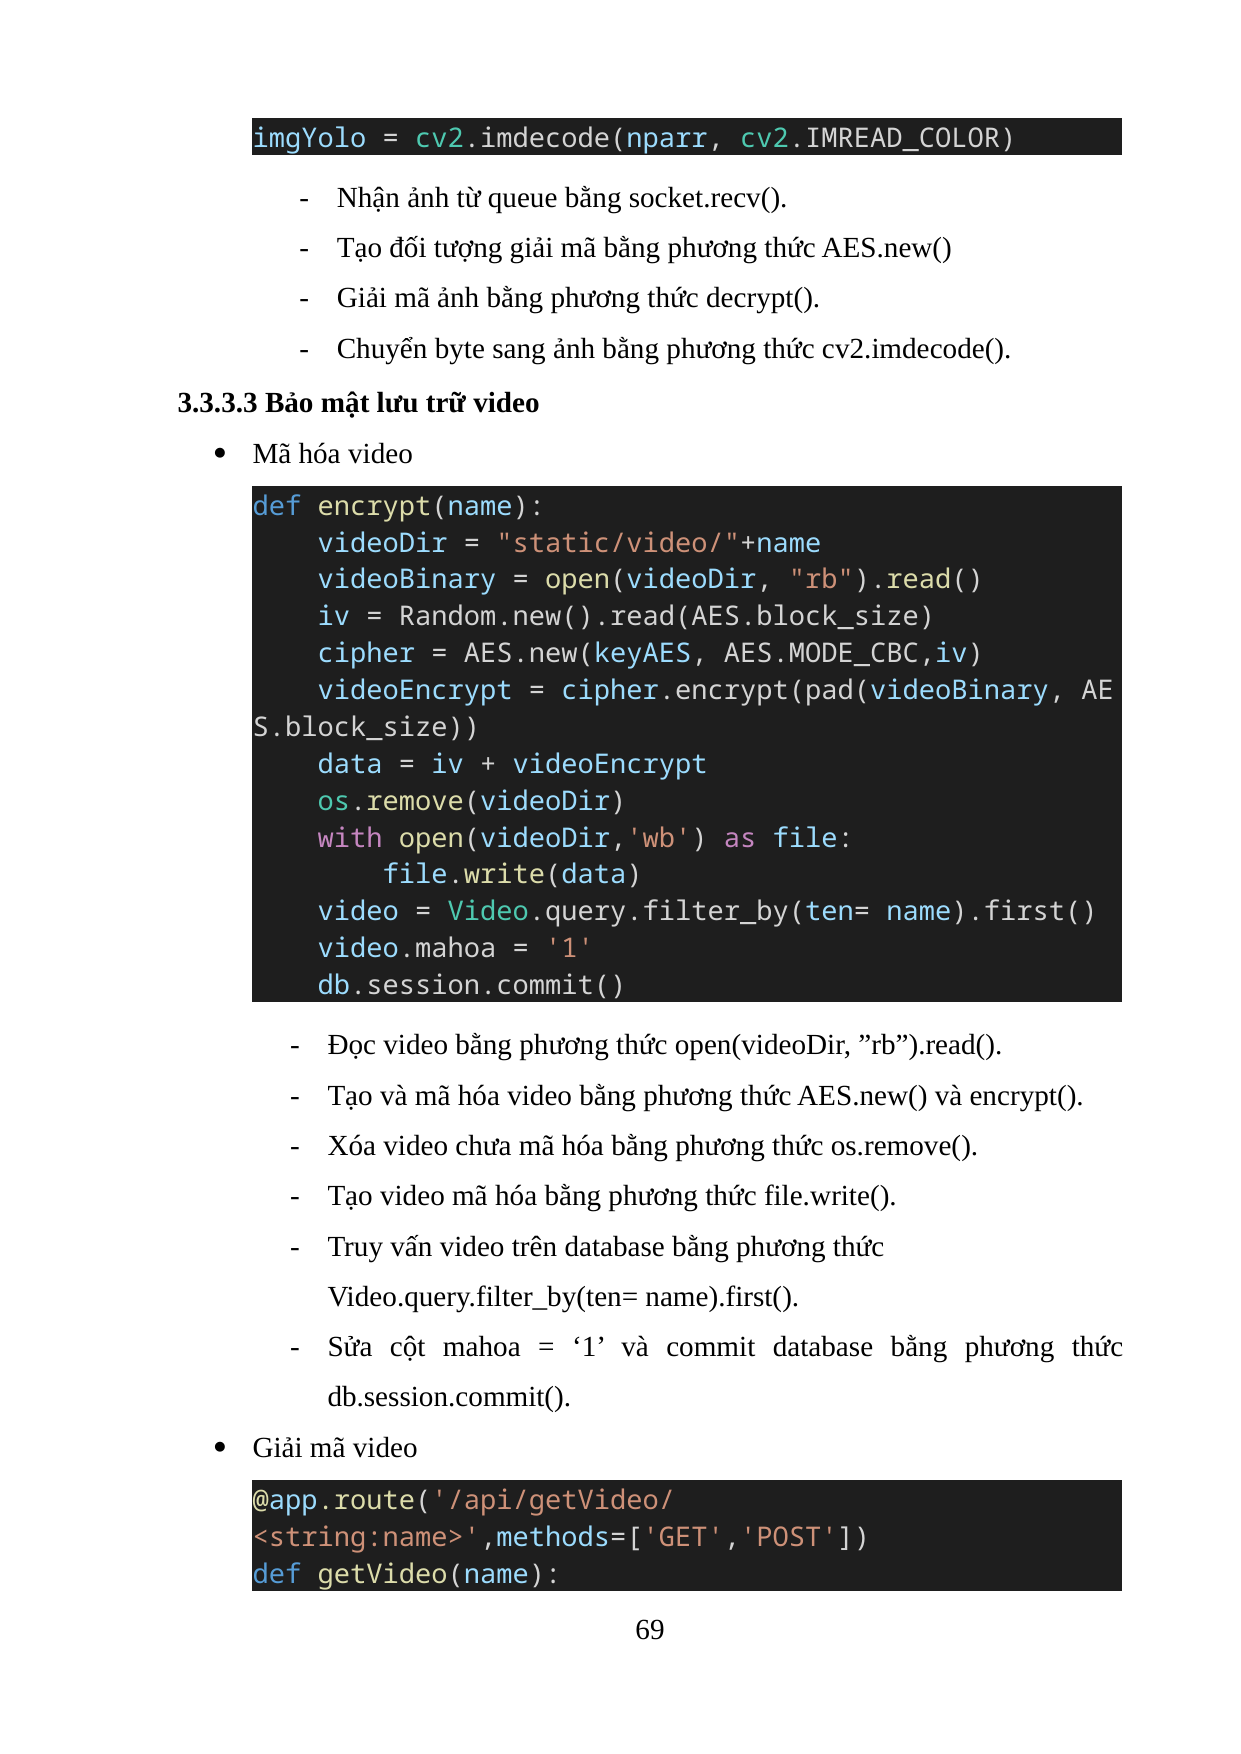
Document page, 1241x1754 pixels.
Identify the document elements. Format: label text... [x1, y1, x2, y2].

list Tạo đối tượng giải mã bằng phương thức AES.new() [299, 230, 1124, 264]
text videoEncrypt = cipher.encrypt(pad(videoBinary, AES.block_size)) [252, 671, 1122, 744]
text with open(videoDir,'wb') as file: [252, 818, 1122, 855]
list Chuyển byte sang ảnh bằng phương thức cv2.imdecode(). [299, 331, 1124, 364]
text iv = Random.new().read(AES.block_size) [252, 597, 1122, 634]
text def encrypt(name): [252, 486, 1122, 523]
text videoBinary = open(videoDir, "rb").read() [252, 560, 1122, 597]
text video = Video.query.filter_by(ten= name).first() [252, 892, 1122, 929]
list Video.query.filter_by(ten= name).first(). [327, 1279, 1124, 1312]
list Tạo và mã hóa video bằng phương thức AES.new() và encrypt(). [290, 1078, 1124, 1111]
text videoDir = "static/video/"+name [252, 523, 1122, 560]
text def getVideo(name): [252, 1554, 1122, 1591]
text file.write(data) [252, 855, 1122, 892]
text @app.route('/api/getVideo/<string:name>',methods=['GET','POST']) [252, 1480, 1122, 1554]
subtitle 3.3.3.3 Bảo mật lưu trữ video [177, 385, 1124, 419]
text imgYolo = cv2.imdecode(nparr, cv2.IMREAD_COLOR) [252, 118, 1122, 155]
list Giải mã video [215, 1430, 1124, 1463]
list Xóa video chưa mã hóa bằng phương thức os.remove(). [290, 1128, 1124, 1162]
list Đọc video bằng phương thức open(videoDir, ”rb”).read(). [290, 1027, 1124, 1061]
list Giải mã ảnh bằng phương thức decrypt(). [299, 281, 1124, 314]
list Nhận ảnh từ queue bằng socket.recv(). [299, 180, 1124, 213]
list Truy vấn video trên database bằng phương thức [290, 1229, 1124, 1262]
list Sửa cột mahoa = ‘1’ và commit database bằng phương thức db.session.commit(). [290, 1329, 1124, 1413]
text os.remove(videoDir) [252, 781, 1122, 818]
text db.session.commit() [252, 966, 1122, 1002]
text cipher = AES.new(keyAES, AES.MODE_CBC,iv) [252, 634, 1122, 671]
text video.mahoa = '1' [252, 929, 1122, 966]
list Mã hóa video [215, 436, 1124, 469]
text data = iv + videoEncrypt [252, 744, 1122, 781]
list Tạo video mã hóa bằng phương thức file.write(). [290, 1178, 1124, 1212]
